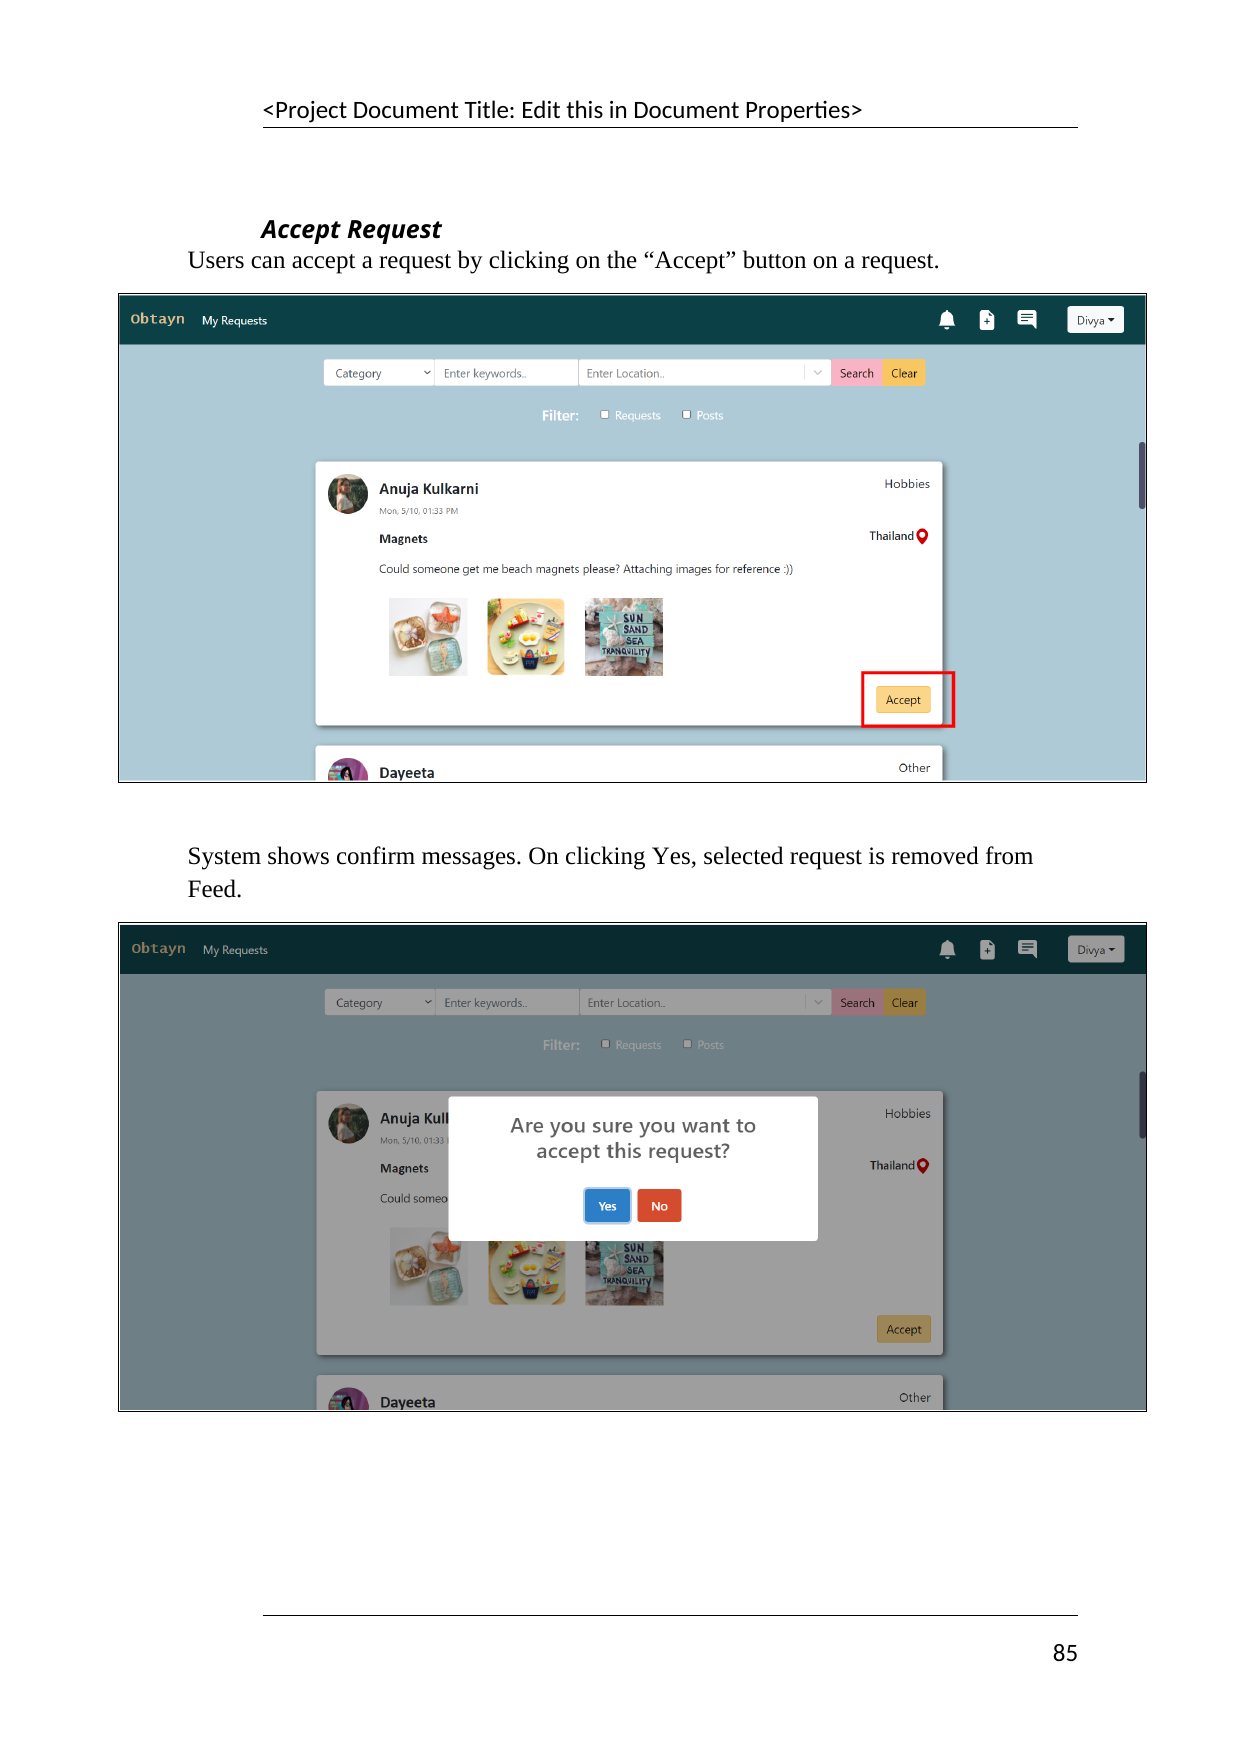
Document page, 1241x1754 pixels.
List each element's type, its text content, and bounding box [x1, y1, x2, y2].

picture [119, 294, 1146, 781]
text System shows confirm messages. On clicking Yes, selected request is removed from Feed. [187, 841, 1078, 903]
picture [120, 923, 1146, 1410]
subtitle Accept Request [261, 195, 1078, 245]
text Users can accept a request by clicking on the “Accept” button on a request. [187, 245, 1078, 274]
